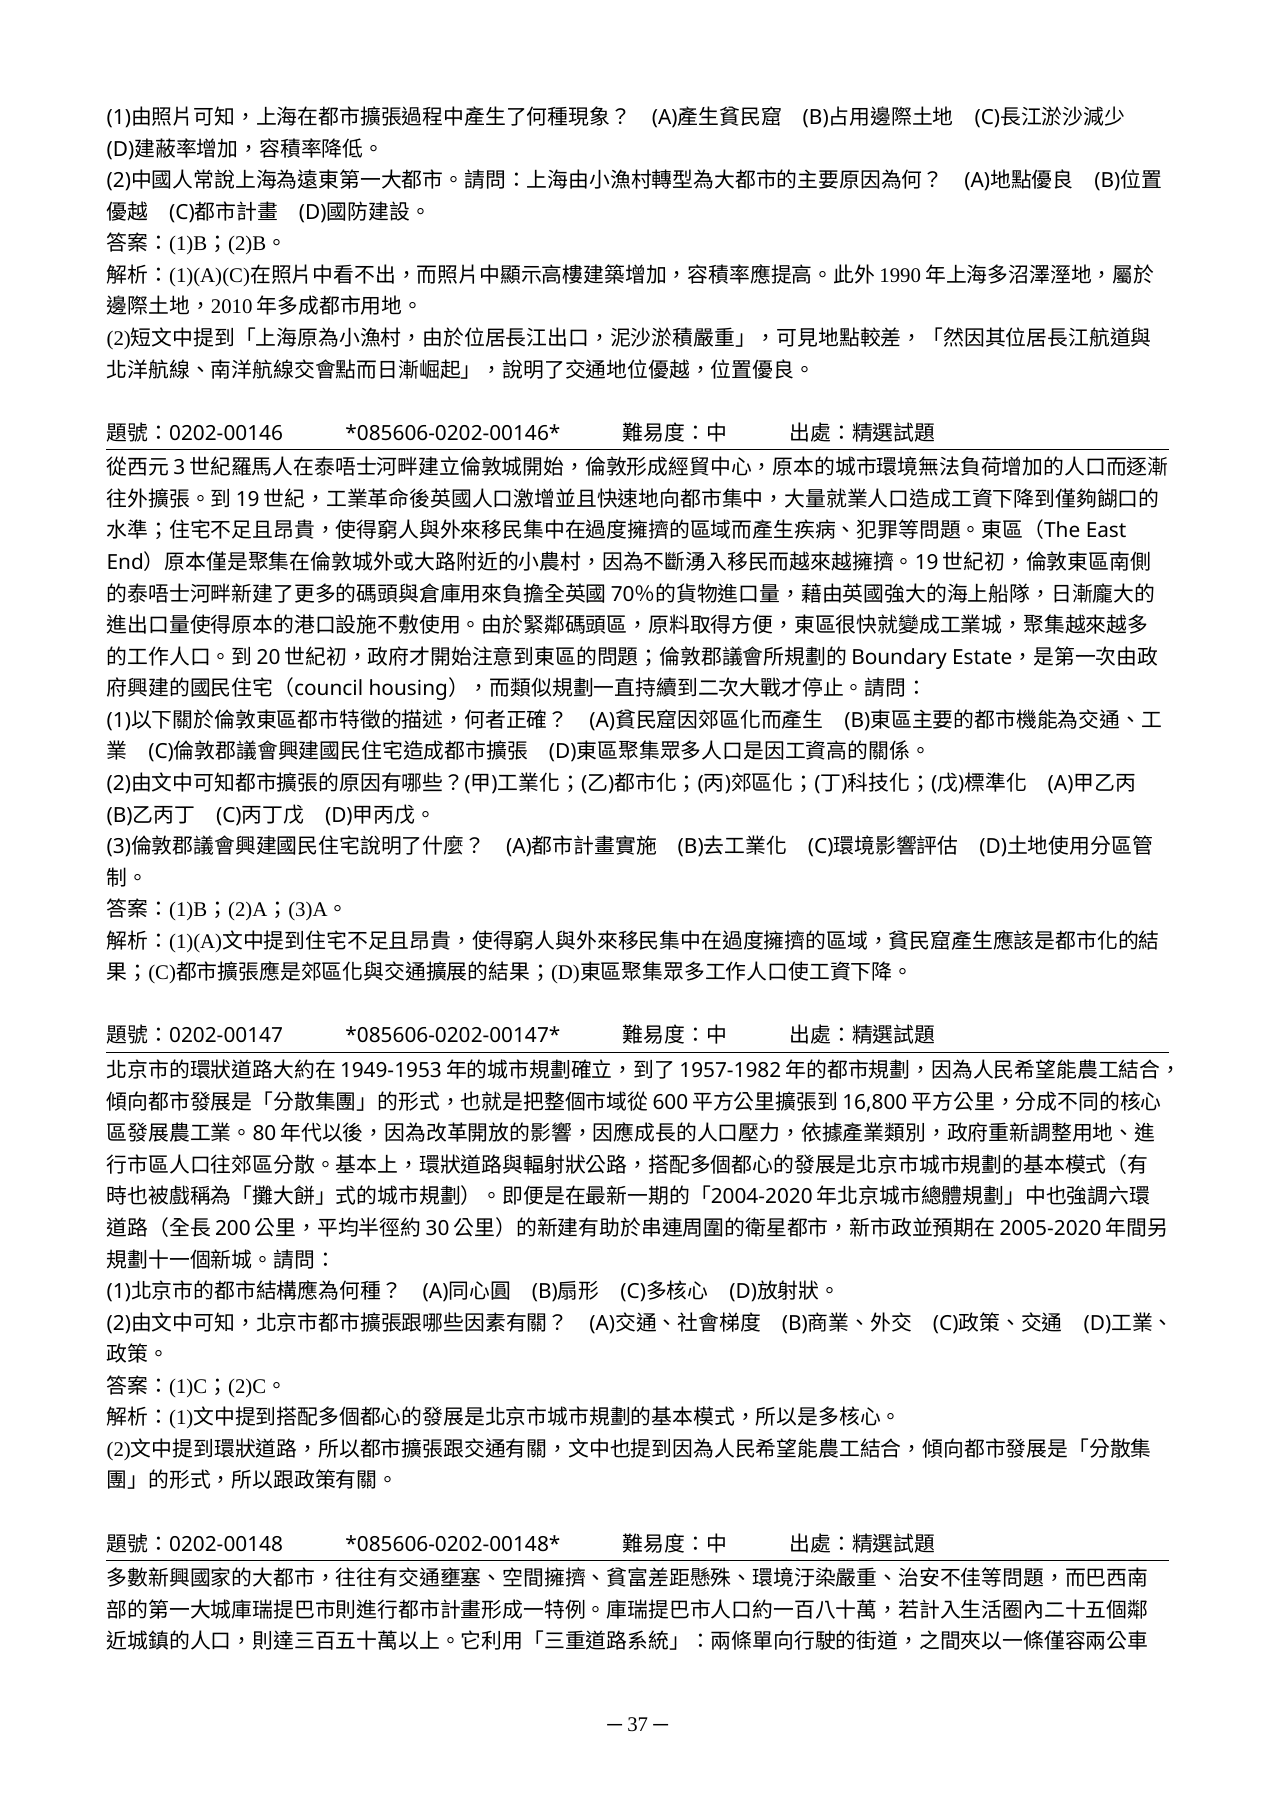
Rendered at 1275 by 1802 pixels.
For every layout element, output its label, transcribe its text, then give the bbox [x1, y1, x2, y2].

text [106, 100, 1169, 226]
text 解析：(1)文中提到搭配多個都心的發展是北京市城市規劃的基本模式，所以是多核心。 (2)文中提到環狀道路，所以都市擴張跟交通有關，文中也提到因為人民希望能農工結合，傾向都市發展是「分散集團」的形式，所以跟政策有關。 [106, 1400, 1169, 1495]
text 解析：(1)(A)(C)在照片中看不出，而照片中顯示高樓建築增加，容積率應提高。此外1990年上海多沼澤溼地，屬於邊際土地，2010年多成都市用地。 (2)短文中提到「上海原為小漁村，由於位居長江出口，泥沙淤積嚴重」，可見地點較差，「然因其位居長江航道與北洋航線、南洋航線交會點而日漸崛起」，說明了交通地位優越，位置優良。 [106, 257, 1169, 384]
text 答案：(1)B；(2)B。 [106, 226, 1169, 257]
text 答案：(1)C；(2)C。 [106, 1368, 1169, 1400]
text 題號：0202-00147 *085606-0202-00147* 難易度：中 出處：精選試題 [106, 1018, 1169, 1052]
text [106, 1561, 1169, 1656]
text 解析：(1)(A)文中提到住宅不足且昂貴，使得窮人與外來移民集中在過度擁擠的區域，貧民窟產生應該是都市化的結果；(C)都市擴張應是郊區化與交通擴展的結果；(D)東區聚集眾多工作人口使工資下降。 [106, 923, 1169, 987]
text 答案：(1)B；(2)A；(3)A。 [106, 892, 1169, 923]
text 題號：0202-00148 *085606-0202-00148* 難易度：中 出處：精選試題 [106, 1526, 1169, 1560]
text 題號：0202-00146 *085606-0202-00146* 難易度：中 出處：精選試題 [106, 415, 1169, 449]
text 北京市的環狀道路大約在1949-1953年的城市規劃確立，到了1957-1982年的都市規劃，因為人民希望能農工結合，傾向都市發展是「分散集團」的形式，也就是把整個市域從600平方公里擴張到16,800平方公里，分成不同的核心區發展農工業。80年代以後，因為改革開放的影響，因應成長的人口壓力，依據產業類別，政府重新調整用地、進行市區人口往郊區分散。基本上，環狀道路與輻射狀公路，搭配多個都心的發展是北京市城市規劃的基本模式（有時也被戲稱為「攤大餅」式的城市規劃）。即便是在最新一期的「2004-2020年北京城市總體規劃」中也強調六環道路（全長200公里，平均半徑約30公里）的新建有助於串連周圍的衛星都市，新市政並預期在2005-2020年間另規劃十一個新城。請問： (1)北京市的都市結構應為何種？ (A)同心圓 (B)扇形 (C)多核心 (D)放射狀。 (2)由文中可知，北京市都市擴張跟哪些因素有關？ (A)交通、社會梯度 (B)商業、外交 (C)政策、交通 (D)工業、政策。 [106, 1053, 1169, 1368]
text 從西元3世紀羅馬人在泰唔士河畔建立倫敦城開始，倫敦形成經貿中心，原本的城市環境無法負荷增加的人口而逐漸往外擴張。到19世紀，工業革命後英國人口激增並且快速地向都市集中，大量就業人口造成工資下降到僅夠餬口的水準；住宅不足且昂貴，使得窮人與外來移民集中在過度擁擠的區域而產生疾病、犯罪等問題。東區（The East End）原本僅是聚集在倫敦城外或大路附近的小農村，因為不斷湧入移民而越來越擁擠。19世紀初，倫敦東區南側的泰唔士河畔新建了更多的碼頭與倉庫用來負擔全英國70％的貨物進口量，藉由英國強大的海上船隊，日漸龐大的進出口量使得原本的港口設施不敷使用。由於緊鄰碼頭區，原料取得方便，東區很快就變成工業城，聚集越來越多的工作人口。到20世紀初，政府才開始注意到東區的問題；倫敦郡議會所規劃的Boundary Estate，是第一次由政府興建的國民住宅（council housing），而類似規劃一直持續到二次大戰才停止。請問： (1)以下關於倫敦東區都市特徵的描述，何者正確？ (A)貧民窟因郊區化而產生 (B)東區主要的都市機能為交通、工業 (C)倫敦郡議會興建國民住宅造成都市擴張 (D)東區聚集眾多人口是因工資高的關係。 (2)由文中可知都市擴張的原因有哪些？(甲)工業化；(乙)都市化；(丙)郊區化；(丁)科技化；(戊)標準化 (A)甲乙丙 (B)乙丙丁 (C)丙丁戊 (D)甲丙戊。 (3)倫敦郡議會興建國民住宅說明了什麼？ (A)都市計畫實施 (B)去工業化 (C)環境影響評估 (D)土地使用分區管制。 [106, 450, 1169, 892]
